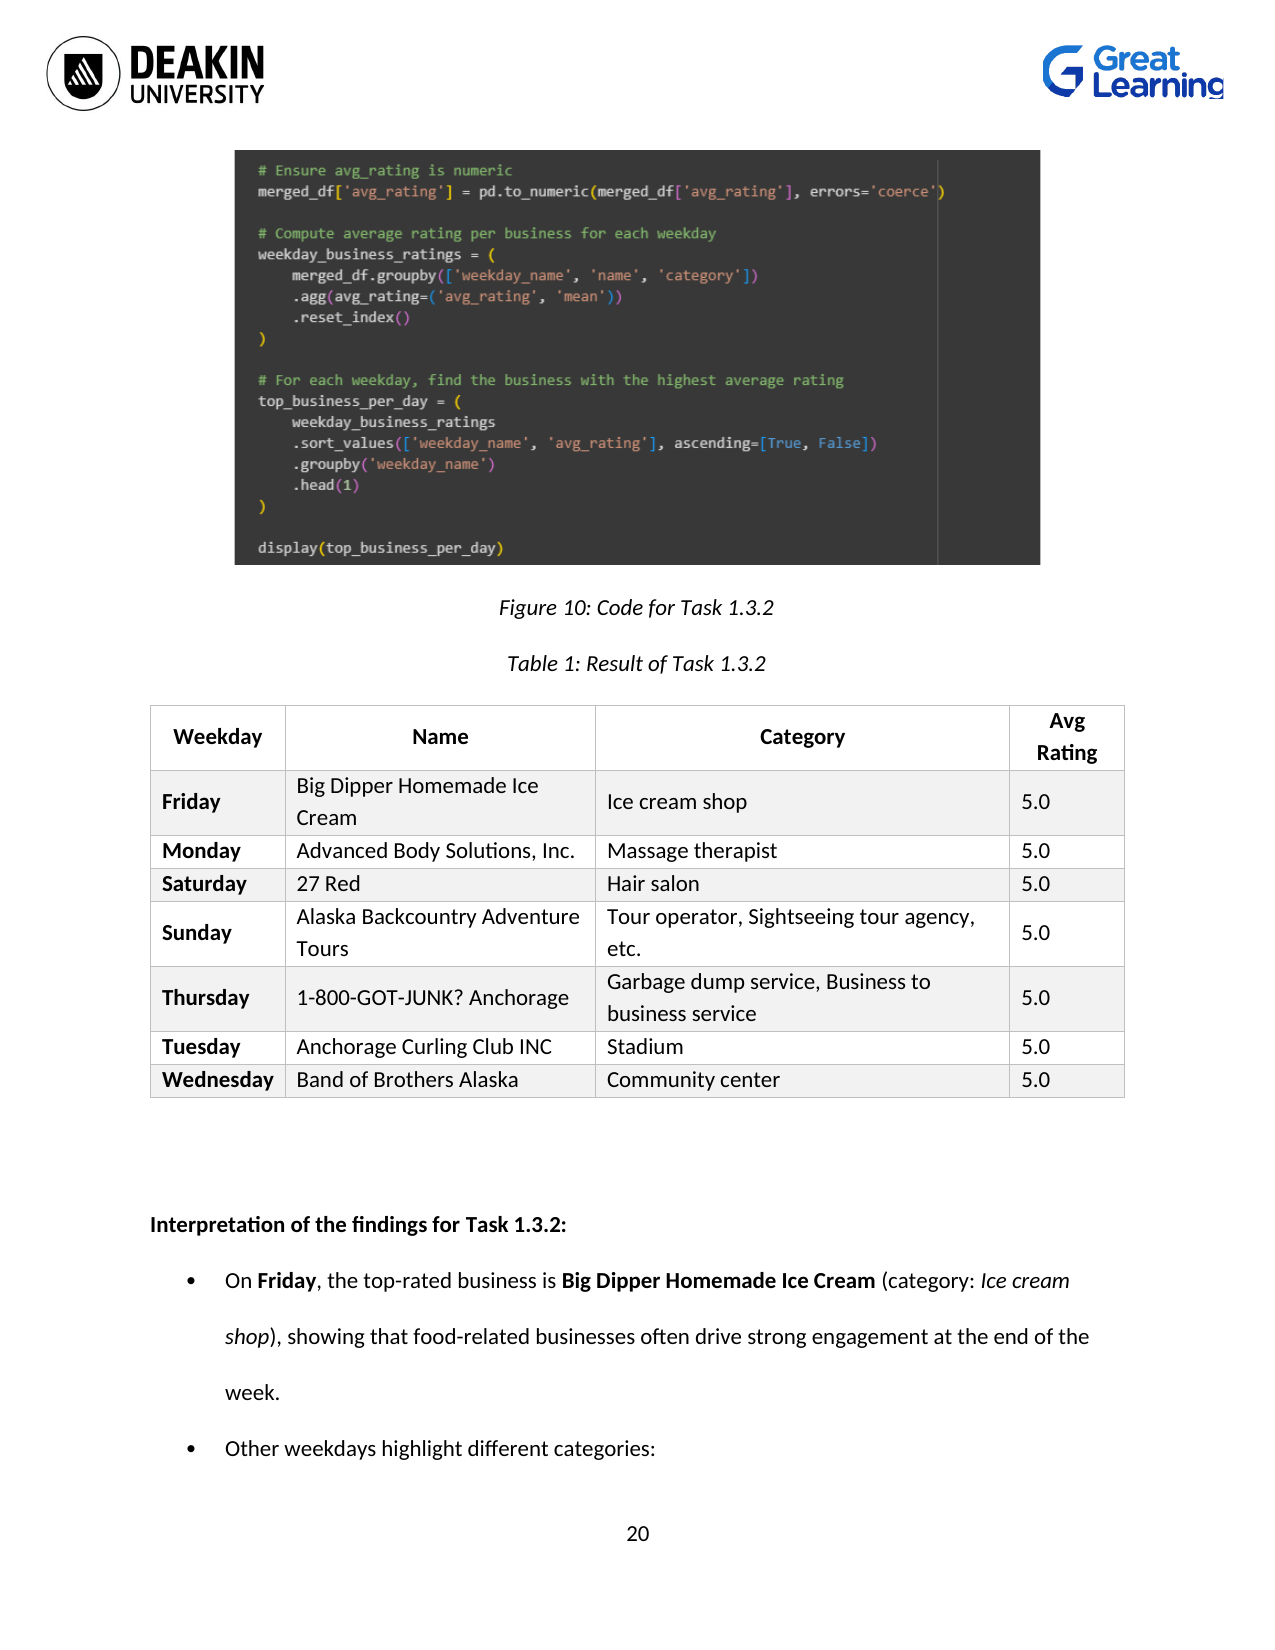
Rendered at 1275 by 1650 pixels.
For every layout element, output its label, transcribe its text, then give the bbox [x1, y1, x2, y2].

list Other weekdays highlight different categories: [187, 1434, 1125, 1462]
table_cell Wednesday [151, 1065, 285, 1097]
table_cell Anchorage Curling Club INC [286, 1032, 595, 1064]
table_header Category [596, 706, 1009, 770]
table_cell Monday [151, 836, 285, 868]
table_cell Ice cream shop [596, 771, 1009, 835]
table_cell 5.0 [1010, 869, 1124, 901]
table_cell Thursday [151, 967, 285, 1031]
picture [234, 150, 1041, 565]
table_cell 5.0 [1010, 1032, 1124, 1064]
table_cell Community center [596, 1065, 1009, 1097]
table_cell Alaska Backcountry Adventure Tours [286, 902, 595, 966]
table_cell Tuesday [151, 1032, 285, 1064]
table_cell 5.0 [1010, 1065, 1124, 1097]
picture [44, 33, 267, 114]
table_cell Saturday [151, 869, 285, 901]
table_cell 5.0 [1010, 967, 1124, 1031]
table_cell 27 Red [286, 869, 595, 901]
table_cell 5.0 [1010, 836, 1124, 868]
table_header Name [286, 706, 595, 770]
table_cell 5.0 [1010, 902, 1124, 966]
text Table 1: Result of Task 1.3.2 [150, 649, 1125, 677]
list On Friday, the top-rated business is Big Dipper Homemade Ice Cream (category: Ice cream shop), showing that food-related businesses often drive strong engagement at the end of the week. [187, 1266, 1125, 1406]
table_cell Tour operator, Sightseeing tour agency, etc. [596, 902, 1009, 966]
table_cell Friday [151, 771, 285, 835]
text Interpretation of the findings for Task 1.3.2: [150, 1210, 1125, 1238]
table_cell Big Dipper Homemade Ice Cream [286, 771, 595, 835]
table_cell Advanced Body Solutions, Inc. [286, 836, 595, 868]
table_cell Massage therapist [596, 836, 1009, 868]
picture [1041, 45, 1223, 99]
table_cell 5.0 [1010, 771, 1124, 835]
table_cell Band of Brothers Alaska [286, 1065, 595, 1097]
table_cell 1-800-GOT-JUNK? Anchorage [286, 967, 595, 1031]
table_cell Sunday [151, 902, 285, 966]
text Figure 10: Code for Task 1.3.2 [150, 593, 1125, 621]
table_header Weekday [151, 706, 285, 770]
table_cell Garbage dump service, Business to business service [596, 967, 1009, 1031]
table_cell Stadium [596, 1032, 1009, 1064]
table_header Avg Rating [1010, 706, 1124, 770]
table_cell Hair salon [596, 869, 1009, 901]
